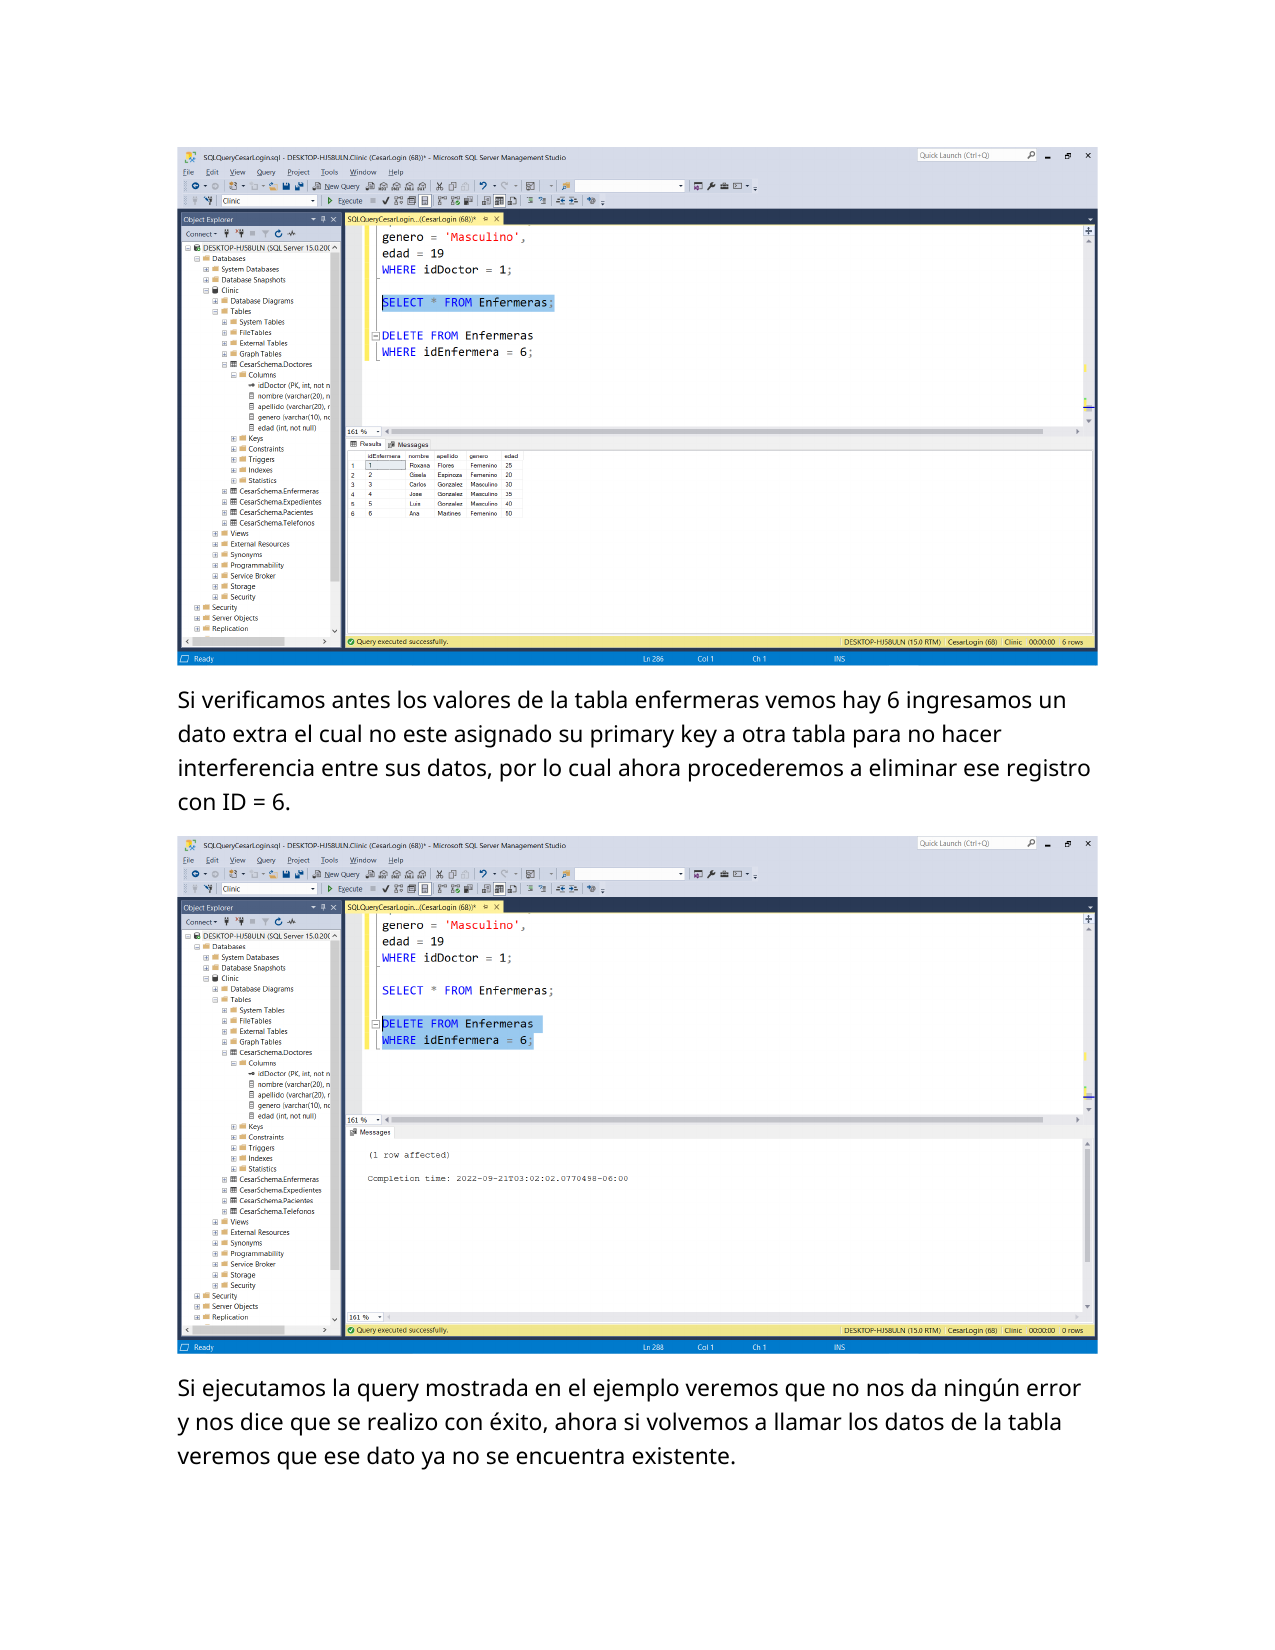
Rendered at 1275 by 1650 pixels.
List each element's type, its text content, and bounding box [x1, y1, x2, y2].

picture [177, 836, 1098, 1354]
picture [177, 147, 1098, 666]
text Si verificamos antes los valores de la tabla enfermeras vemos hay 6 ingresamos un dato extra el cual no este asignado su primary key a otra tabla para no hacer interferencia entre sus datos, por lo cual ahora procederemos a eliminar ese registro con ID = 6. [177, 684, 1098, 817]
text Si ejecutamos la query mostrada en el ejemplo veremos que no nos da ningún error y nos dice que se realizo con éxito, ahora si volvemos a llamar los datos de la tabla veremos que ese dato ya no se encuentra existente. [177, 1372, 1098, 1471]
